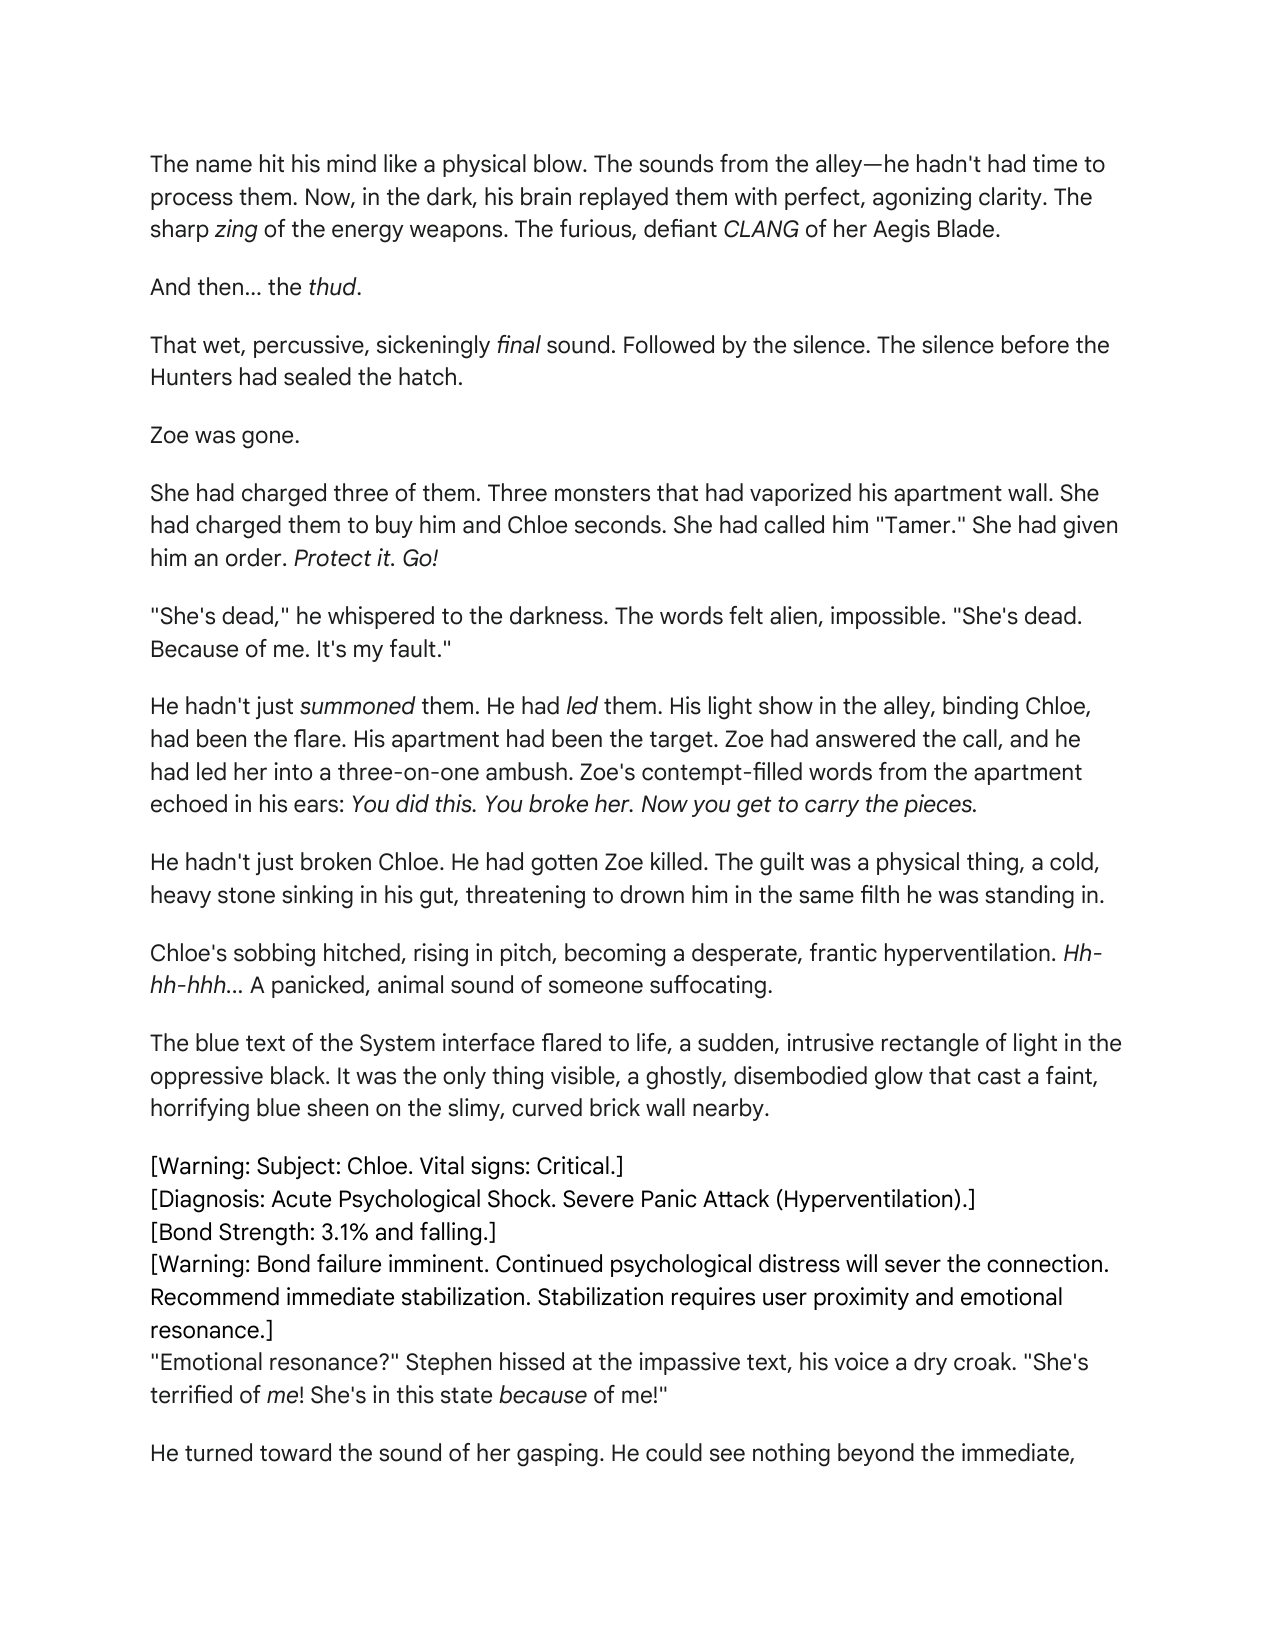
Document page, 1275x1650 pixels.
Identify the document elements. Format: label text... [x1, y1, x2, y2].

text The blue text of the System interface flared to life, a sudden, intrusive rectangle of light in the oppressive black. It was the only thing visible, a ghostly, disembodied glow that cast a faint, horrifying blue sheen on the slimy, curved brick wall nearby. [150, 1029, 1125, 1123]
text [Bond Strength: 3.1% and falling.] [150, 1218, 1125, 1246]
text "She's dead," he whispered to the darkness. The words felt alien, impossible. "She's dead. Because of me. It's my fault." [150, 602, 1125, 663]
text [Warning: Subject: Chloe. Vital signs: Critical.] [150, 1152, 1125, 1181]
text [Warning: Bond failure imminent. Continued psychological distress will sever the connection. Recommend immediate stabilization. Stabilization requires user proximity and emotional resonance.] [150, 1250, 1125, 1344]
text That wet, percussive, sickeningly final sound. Followed by the silence. The silence before the Hunters had sealed the hatch. [150, 331, 1125, 392]
text "Emotional resonance?" Stephen hissed at the impassive text, his voice a dry croak. "She's terrified of me! She's in this state because of me!" [150, 1348, 1125, 1410]
text Chloe's sobbing hitched, rising in pitch, becoming a desperate, frantic hyperventilation. Hh-hh-hhh... A panicked, animal sound of someone suffocating. [150, 939, 1125, 1000]
text He hadn't just broken Chloe. He had gotten Zoe killed. The guilt was a physical thing, a cold, heavy stone sinking in his gut, threatening to drown him in the same filth he was standing in. [150, 848, 1125, 910]
text He hadn't just summoned them. He had led them. His light show in the alley, binding Chloe, had been the flare. His apartment had been the target. Zoe had answered the call, and he had led her into a three-on-one ambush. Zoe's contempt-filled words from the apartment echoed in his ears: You did this. You broke her. Now you get to carry the pieces. [150, 692, 1125, 819]
text The name hit his mind like a physical blow. The sounds from the alley—he hadn't had time to process them. Now, in the dark, his brain replayed them with perfect, agonizing clarity. The sharp zing of the energy weapons. The furious, defiant CLANG of her Aegis Blade. [150, 150, 1125, 244]
text [Diagnosis: Acute Psychological Shock. Severe Panic Attack (Hyperventilation).] [150, 1185, 1125, 1214]
text Zoe was gone. [150, 421, 1125, 450]
text She had charged three of them. Three monsters that had vaporized his apartment wall. She had charged them to buy him and Chloe seconds. She had called him "Tamer." She had given him an order. Protect it. Go! [150, 479, 1125, 573]
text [150, 1439, 1125, 1468]
text And then... the thud. [150, 273, 1125, 302]
